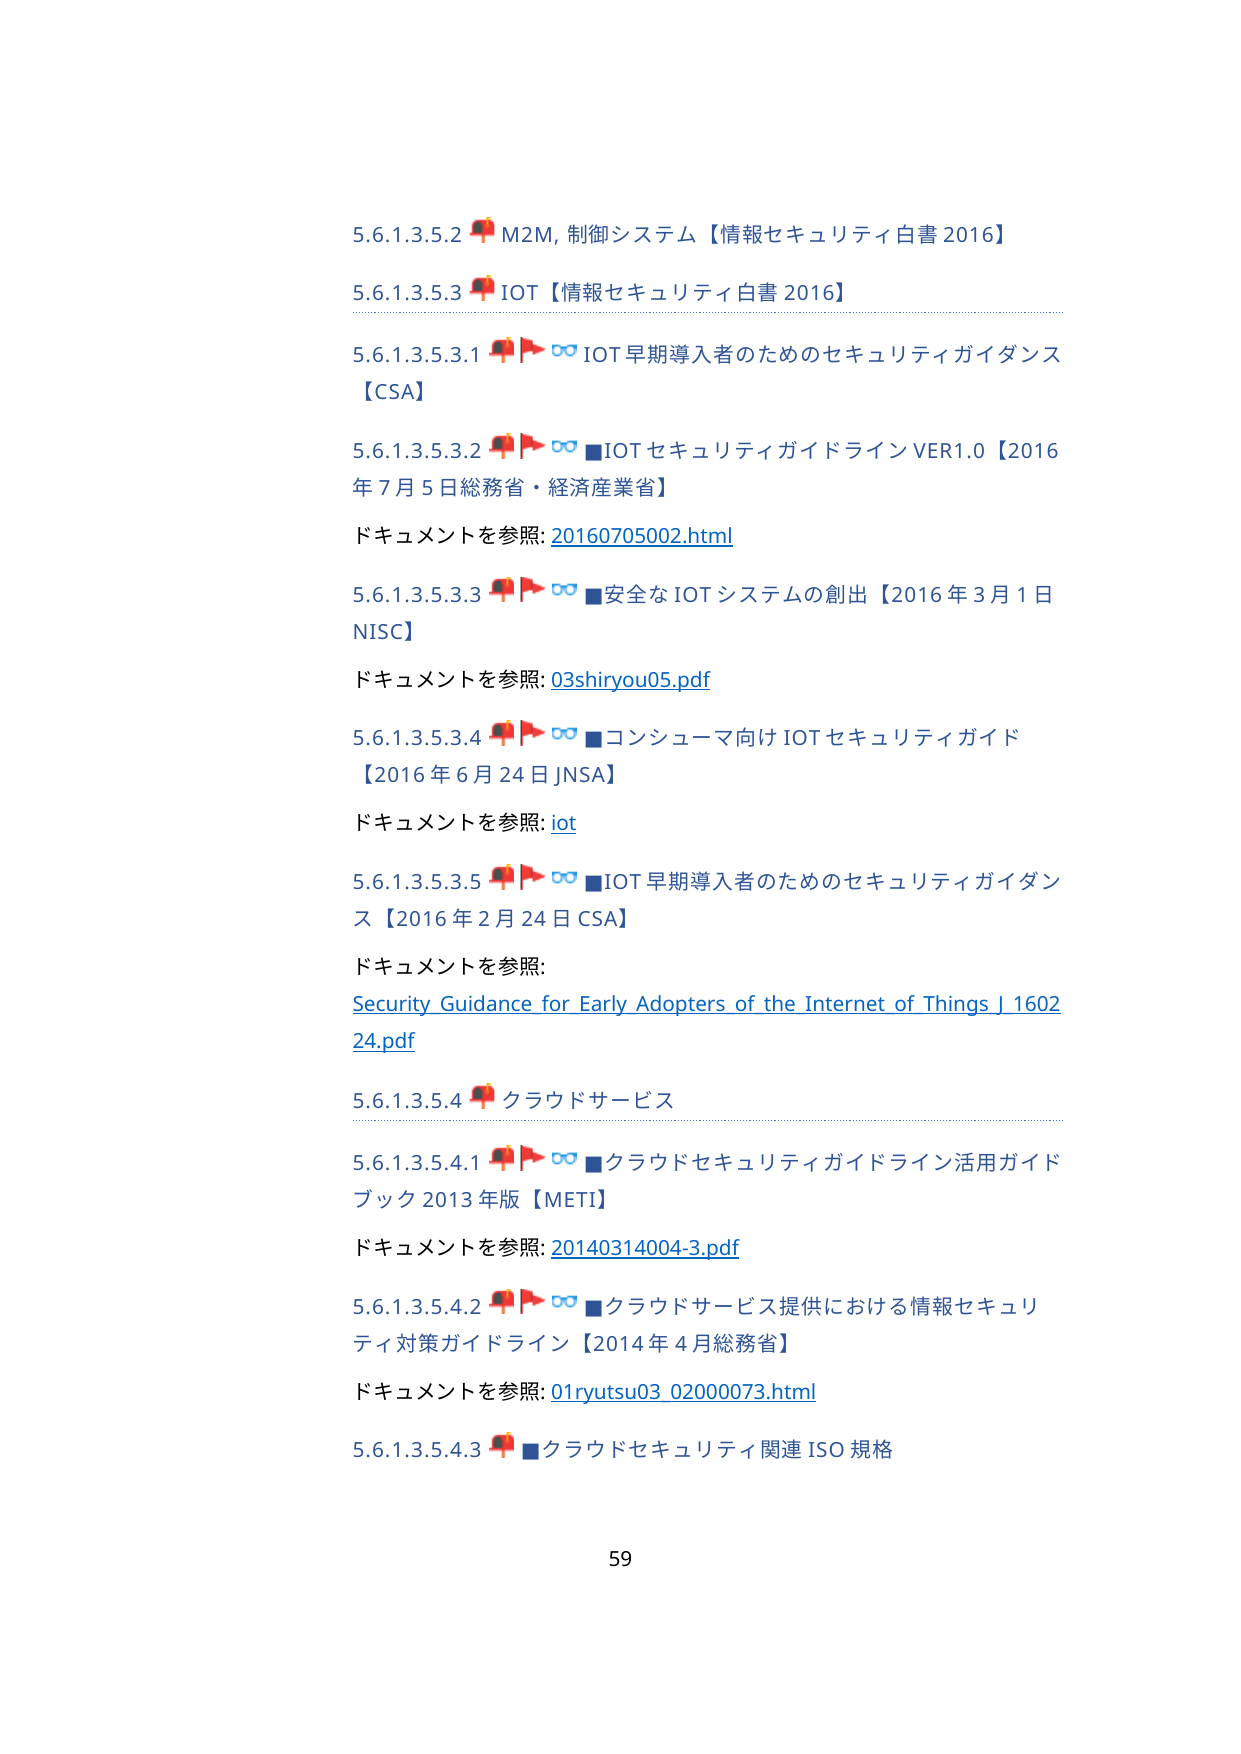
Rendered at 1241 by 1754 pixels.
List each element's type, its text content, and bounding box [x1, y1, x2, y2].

text ■安全なIoTシステムの創出【2016年3月1日NISC】 [352, 574, 1063, 649]
picture [469, 275, 495, 301]
picture [489, 433, 514, 459]
picture [520, 1289, 546, 1314]
text ドキュメントを参照: 03shiryou05.pdf [352, 659, 1063, 697]
picture [552, 720, 577, 746]
text ■コンシューマ向けIoTセキュリティガイド【2016年6月24日JNSA】 [352, 718, 1063, 793]
picture [489, 864, 514, 890]
text ■IoT早期導入者のためのセキュリティガイダンス【2016年2月24日CSA】 [352, 861, 1063, 936]
text IoT【情報セキュリティ白書2016】 [352, 272, 1063, 313]
text ■クラウドセキュリティ関連ISO規格 [352, 1430, 1063, 1467]
text ドキュメントを参照: 01ryutsu03_02000073.html [352, 1371, 1063, 1409]
text ■クラウドセキュリティガイドライン活用ガイドブック2013年版【METI】 [352, 1142, 1063, 1217]
picture [520, 720, 546, 746]
picture [520, 1145, 546, 1171]
picture [520, 864, 546, 890]
text ドキュメントを参照: Security_Guidance_for_Early_Adopters_of_the_Internet_of_Things_J_160224.pdf [352, 947, 1063, 1059]
text ドキュメントを参照: iot [352, 803, 1063, 841]
text ドキュメントを参照: 20160705002.html [352, 516, 1063, 553]
picture [552, 1145, 577, 1171]
text M2M, 制御システム【情報セキュリティ白書2016】 [352, 214, 1063, 252]
picture [489, 720, 514, 746]
picture [552, 864, 577, 890]
picture [552, 1289, 577, 1314]
picture [552, 433, 577, 459]
picture [552, 337, 577, 363]
picture [552, 577, 577, 602]
text IoT早期導入者のためのセキュリティガイダンス【CSA】 [352, 334, 1063, 409]
text ドキュメントを参照: 20140314004-3.pdf [352, 1228, 1063, 1265]
picture [489, 337, 514, 363]
picture [489, 1432, 514, 1458]
text ■クラウドサービス提供における情報セキュリティ対策ガイドライン【2014年4月総務省】 [352, 1286, 1063, 1361]
picture [469, 1083, 495, 1109]
picture [520, 433, 546, 459]
picture [489, 577, 514, 602]
picture [489, 1289, 514, 1314]
picture [469, 217, 495, 243]
picture [489, 1145, 514, 1171]
text クラウドサービス [352, 1080, 1063, 1121]
picture [520, 577, 546, 602]
picture [520, 337, 546, 363]
text ■IoTセキュリティガイドラインver1.0【2016年7月5日総務省・経済産業省】 [352, 430, 1063, 505]
